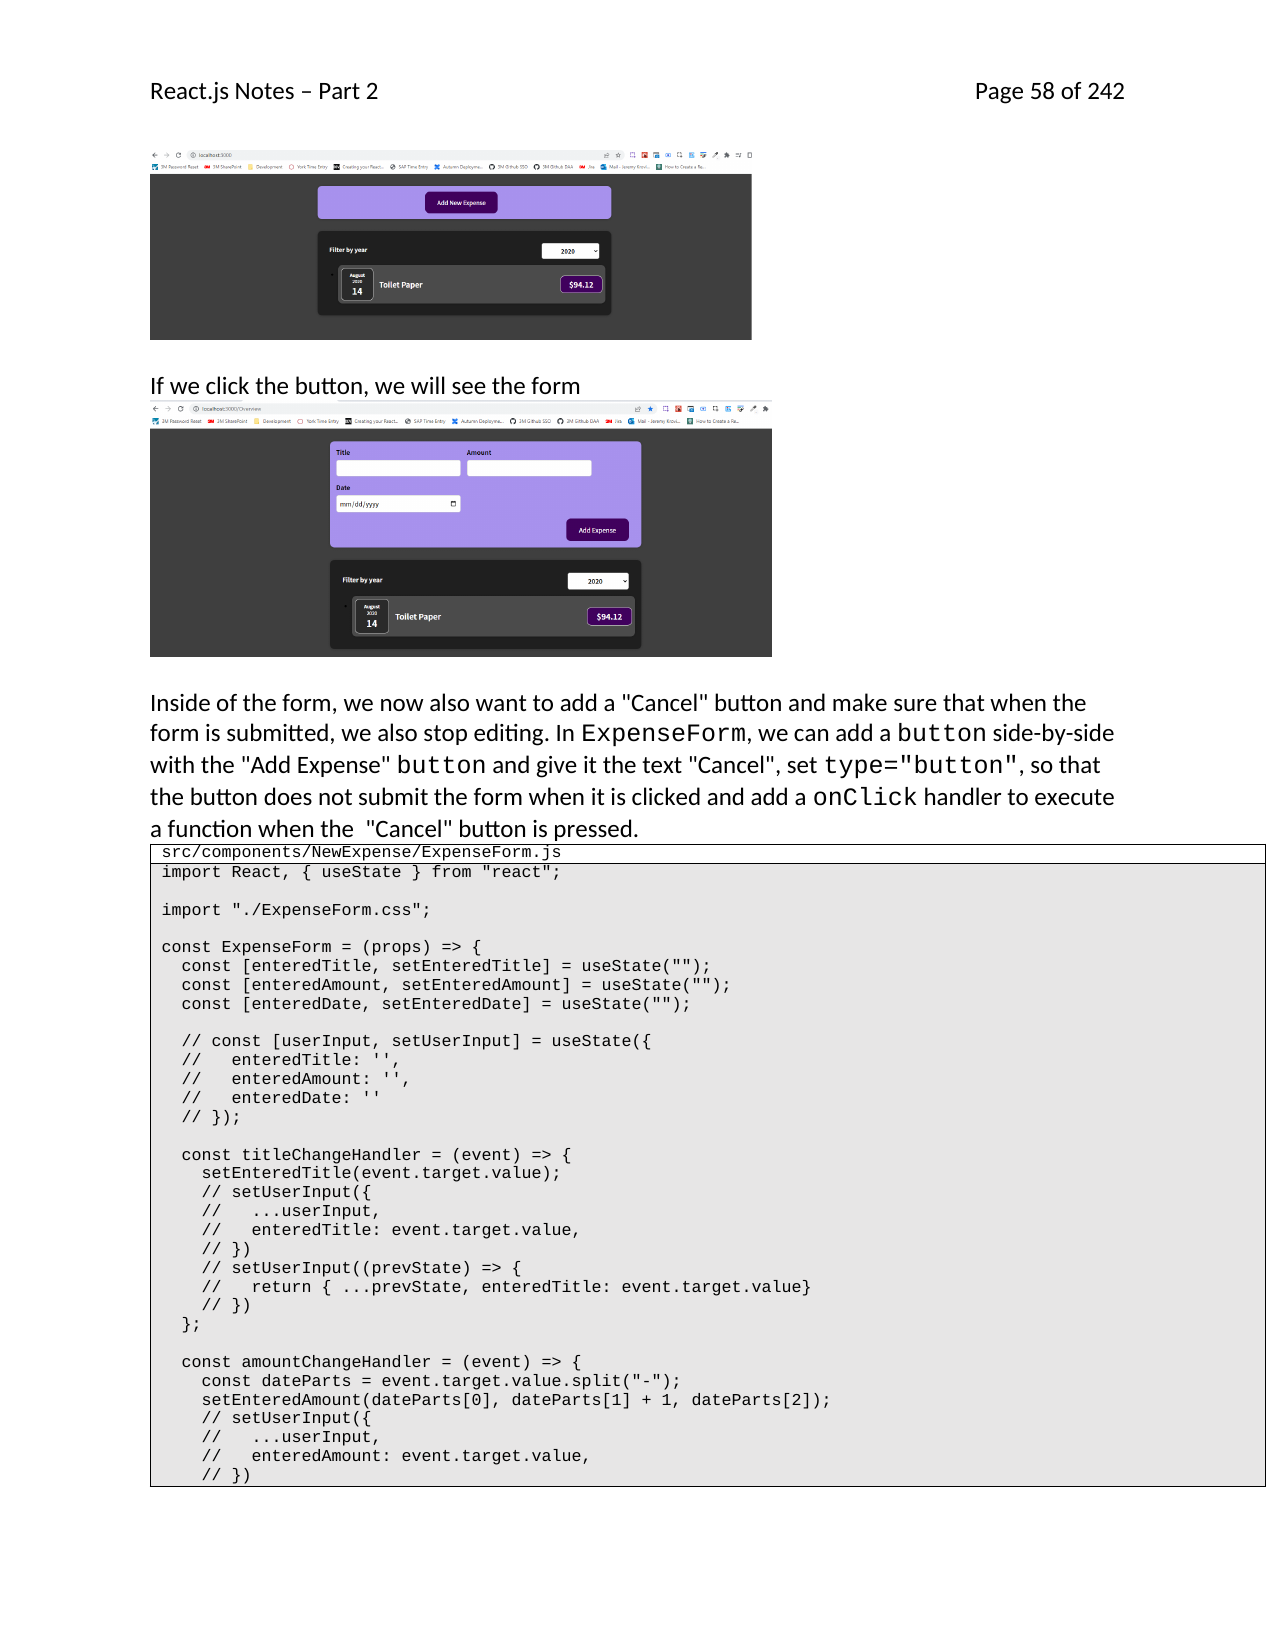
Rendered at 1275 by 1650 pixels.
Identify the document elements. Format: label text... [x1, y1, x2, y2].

text Inside of the form, we now also want to add a "Cancel" button and make sure that when the form is submitted, we also stop editing. In ExpenseForm, we can add a button side-by-side with the "Add Expense" button and give it the text "Cancel", set type="button", so that the button does not submit the form when it is clicked and add a onClick handler to execute a function when the "Cancel" button is pressed. [150, 687, 1125, 843]
picture [150, 150, 752, 340]
text If we click the button, we will see the form [150, 370, 1125, 400]
picture [150, 400, 772, 657]
table_header src/components/NewExpense/ExpenseForm.js [151, 845, 1265, 863]
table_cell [151, 864, 1265, 1486]
